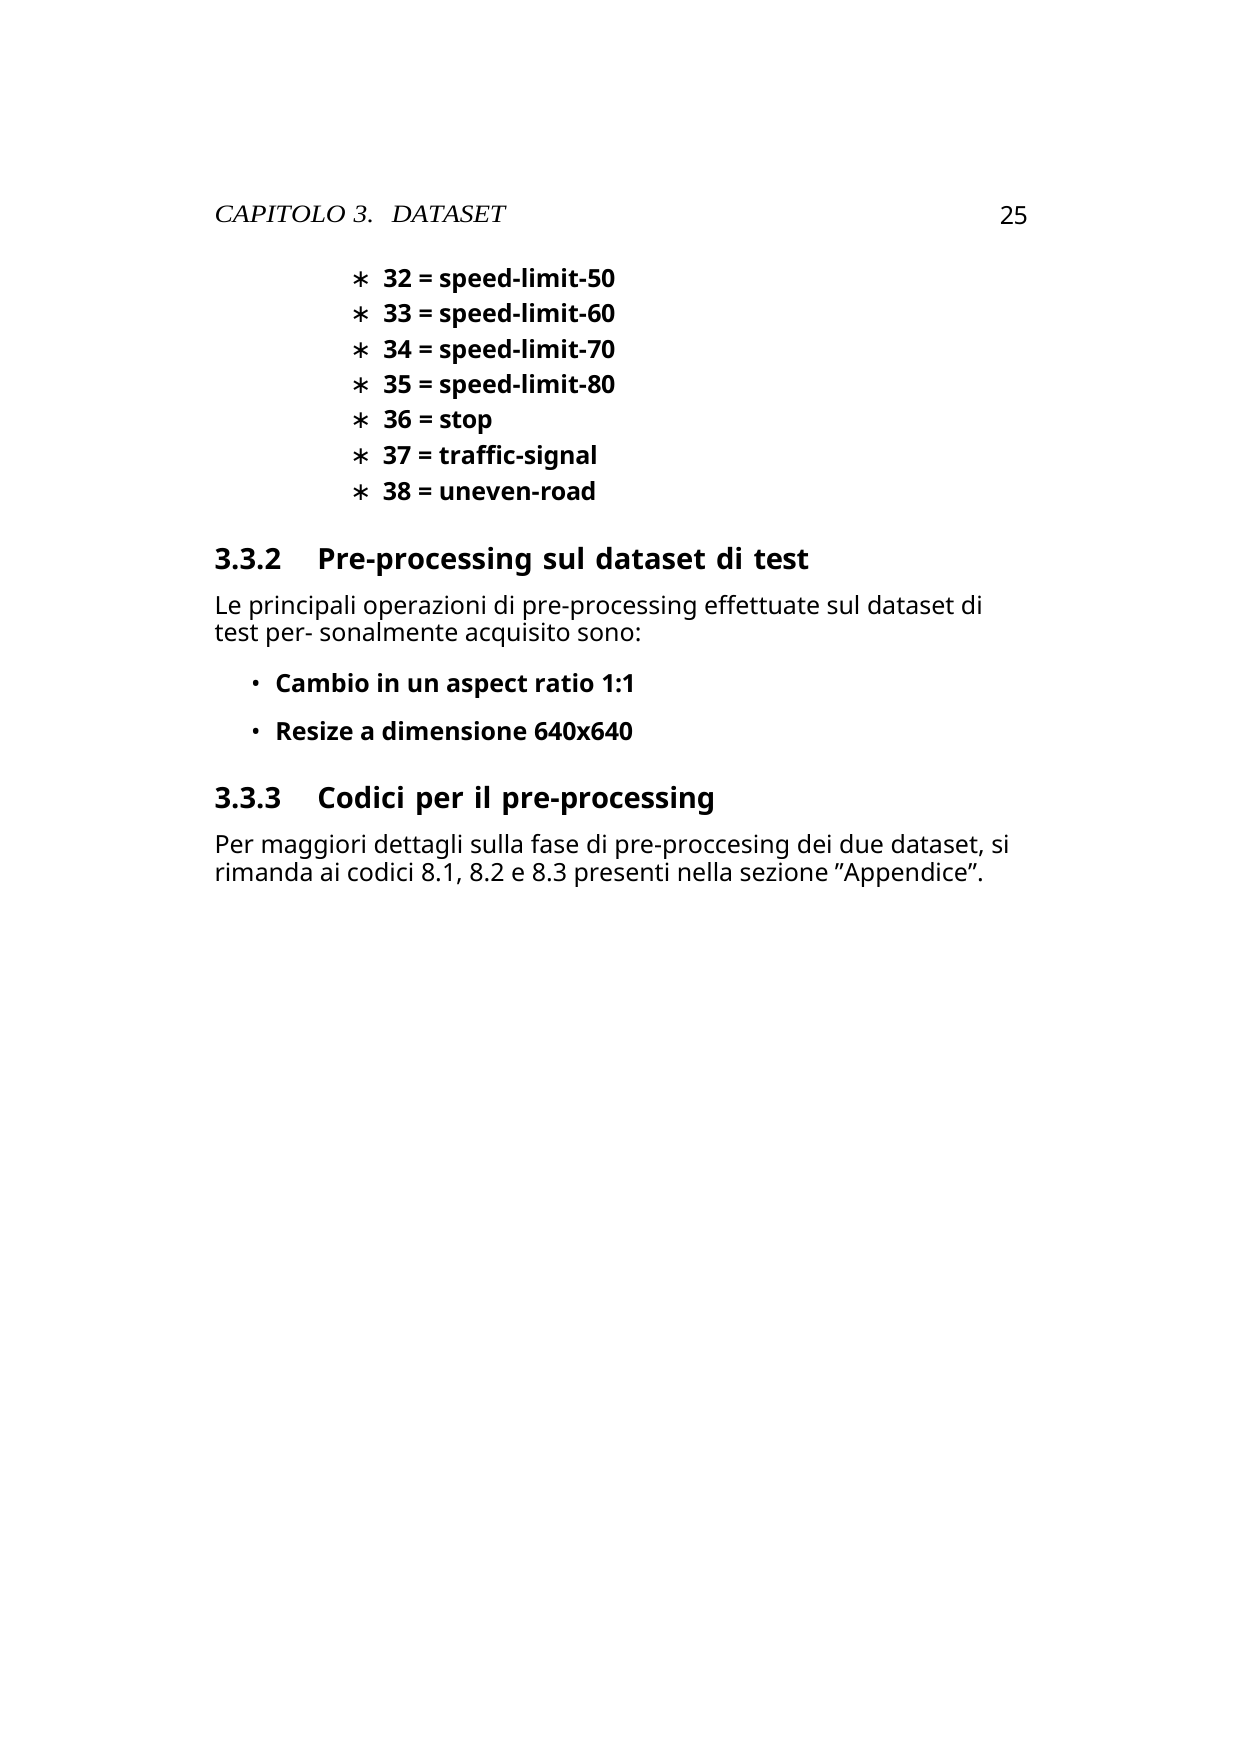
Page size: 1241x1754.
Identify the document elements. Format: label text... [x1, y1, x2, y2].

text Le principali operazioni di pre-processing effettuate sul dataset di test per- sonalmente acquisito sono: [214, 591, 1024, 649]
text ∗ 34 = speed-limit-70 [350, 330, 1190, 365]
subtitle Pre-processing sul dataset di test [214, 538, 1190, 578]
text ∗ 37 = traffic-signal [350, 436, 1190, 471]
list Resize a dimensione 640x640 [251, 713, 1190, 747]
text ∗ 38 = uneven-road [350, 471, 1190, 507]
subtitle Codici per il pre-processing [214, 778, 1190, 817]
text ∗ 35 = speed-limit-80 [350, 365, 1190, 401]
text ∗ 36 = stop [350, 401, 1190, 436]
text ∗ 32 = speed-limit-50 [350, 258, 1190, 295]
list Cambio in un aspect ratio 1:1 [251, 665, 1190, 699]
text ∗ 33 = speed-limit-60 [350, 295, 1190, 330]
text Per maggiori dettagli sulla fase di pre-proccesing dei due dataset, si rimanda ai codici 8.1, 8.2 e 8.3 presenti nella sezione ”Appendice”. [214, 831, 1024, 889]
